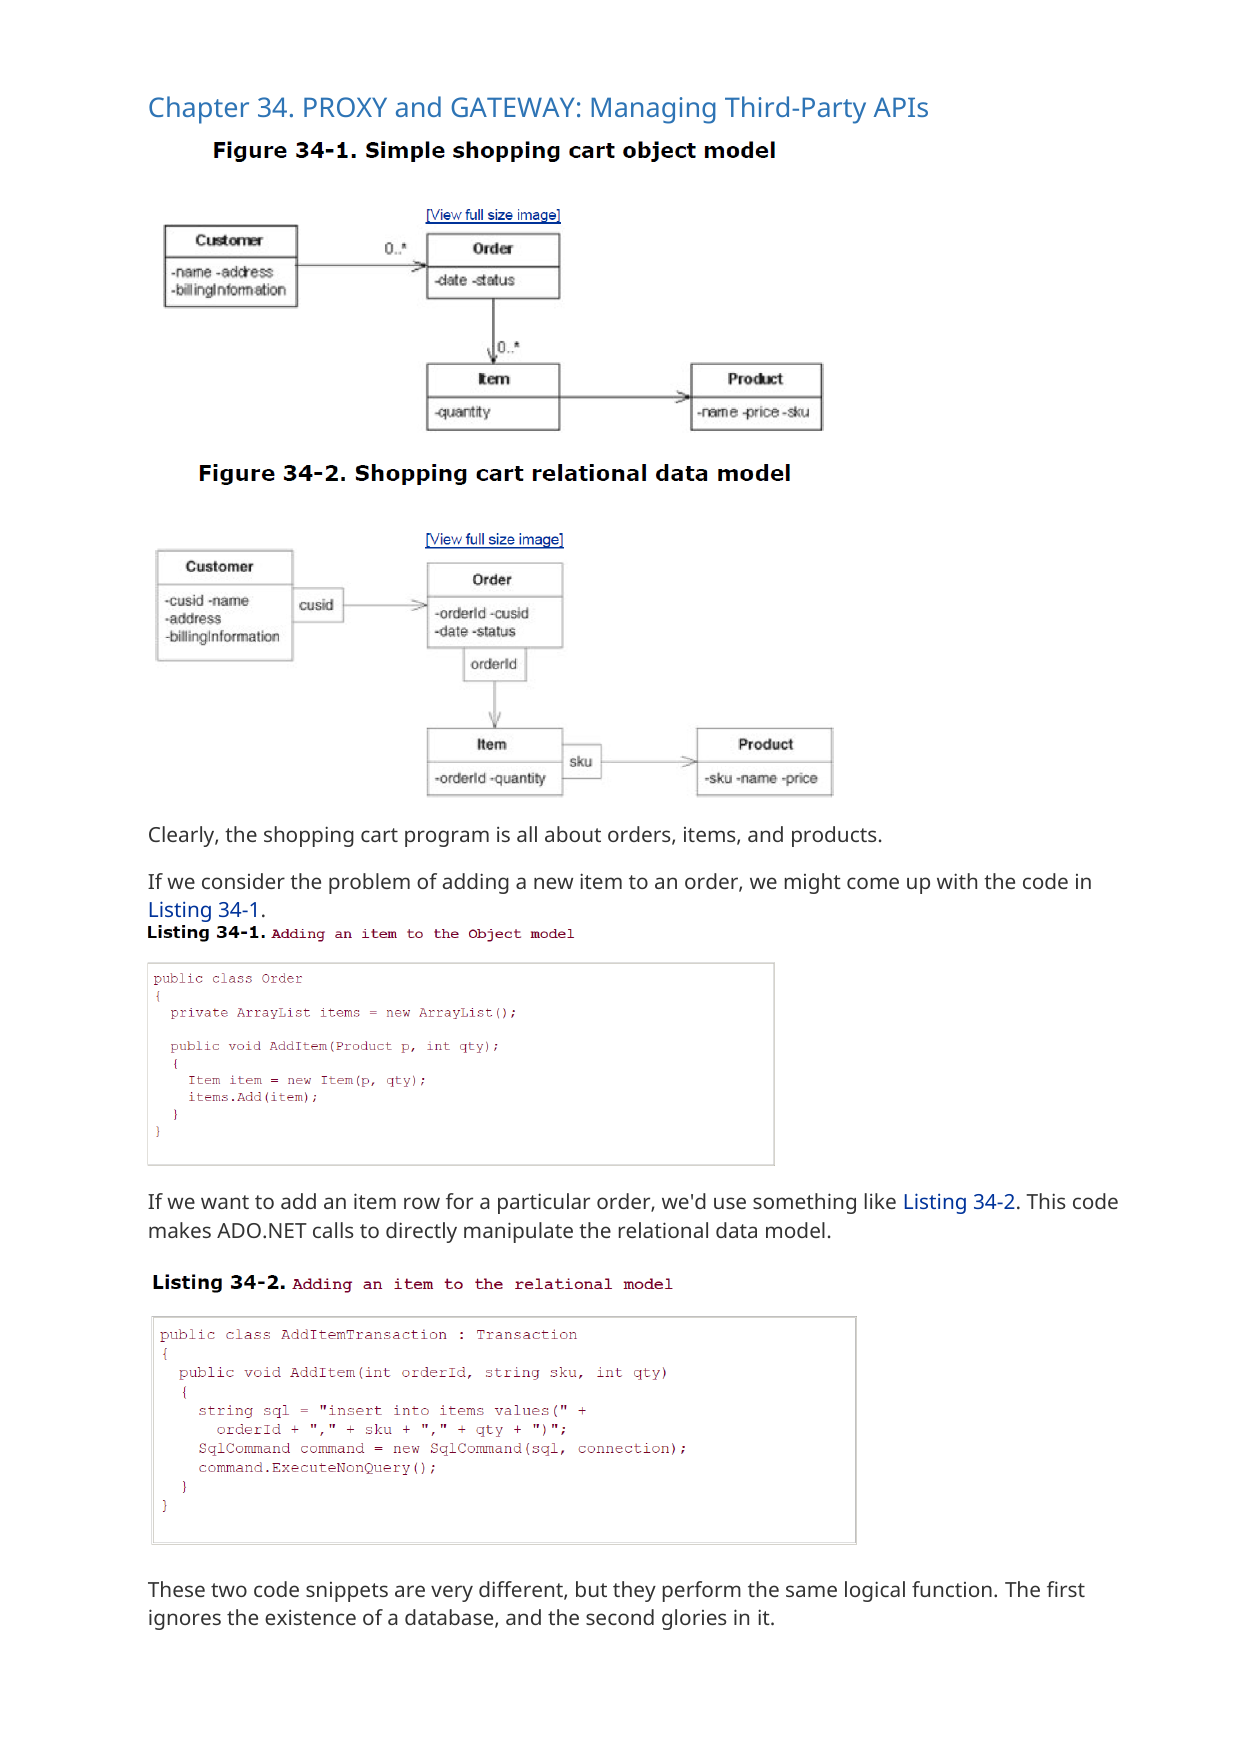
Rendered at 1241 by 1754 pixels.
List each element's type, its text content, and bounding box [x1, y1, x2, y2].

picture [147, 128, 838, 437]
text Clearly, the shopping cart program is all about orders, items, and products. [148, 820, 1152, 848]
text If we consider the problem of adding a new item to an order, we might come up with the code in Listing 34-1. [148, 867, 1152, 924]
text These two code snippets are very different, but they perform the same logical function. The first ignores the existence of a database, and the second glories in it. [148, 1575, 1152, 1632]
picture [147, 1272, 861, 1547]
picture [147, 455, 838, 801]
subtitle Chapter 34. PROXY and GATEWAY: Managing Third-Party APIs [148, 88, 1152, 125]
picture [147, 923, 778, 1169]
text If we want to add an item row for a particular order, we'd use something like Listing 34-2. This code makes ADO.NET calls to directly manipulate the relational data model. [148, 1187, 1152, 1244]
